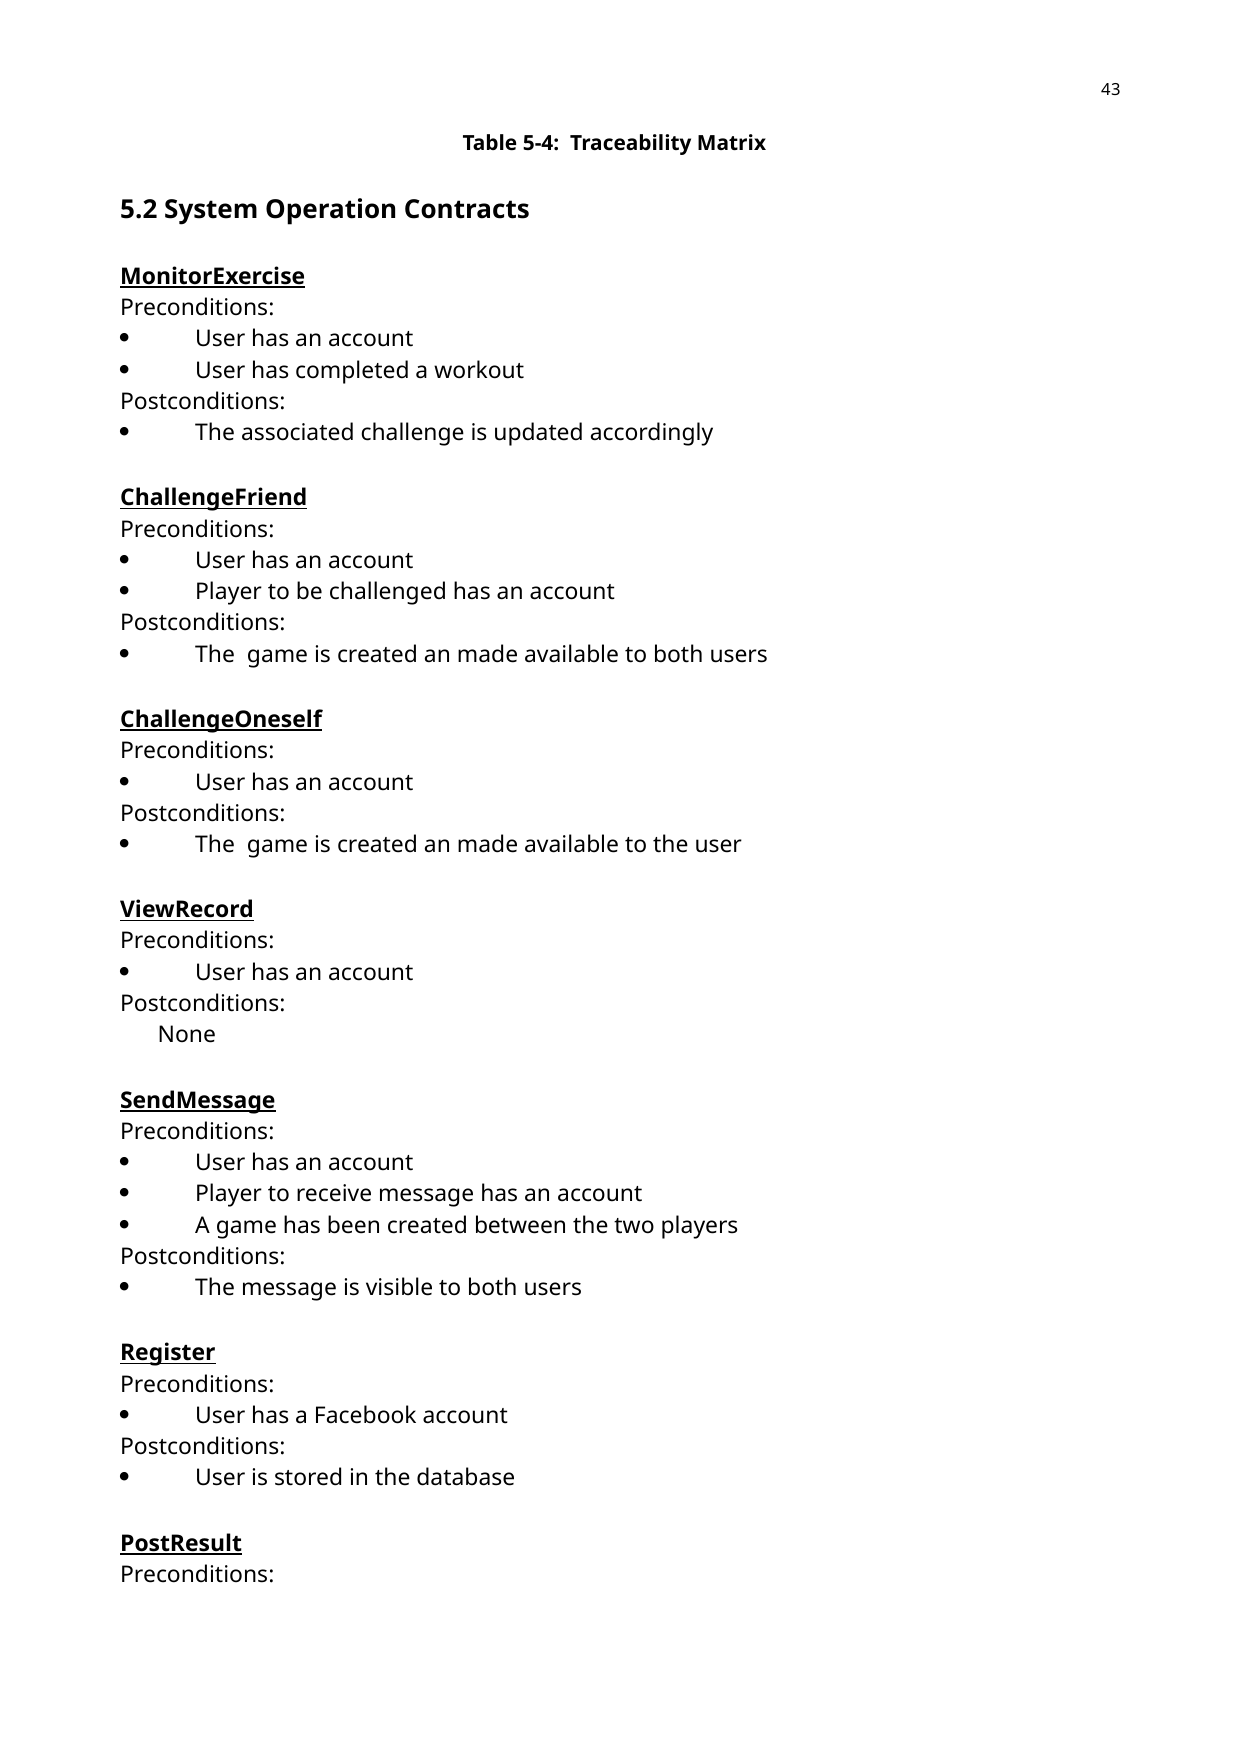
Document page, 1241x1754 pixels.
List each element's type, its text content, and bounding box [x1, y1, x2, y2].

list User has an account [120, 544, 1108, 575]
text Preconditions: [120, 1558, 1108, 1589]
text Preconditions: [120, 734, 1108, 765]
text SendMessage Preconditions: [120, 1083, 1108, 1146]
text Postconditions: [120, 606, 1108, 638]
list The message is visible to both users [120, 1271, 1108, 1302]
text Table 5-4: Traceability Matrix [120, 128, 1108, 156]
text Postconditions: [120, 1430, 1108, 1461]
text Postconditions: [120, 987, 1108, 1018]
list User has an account [120, 765, 1108, 797]
list The associated challenge is updated accordingly [120, 416, 1108, 447]
text ChallengeOneself [120, 703, 1108, 734]
list User has an account [120, 956, 1108, 987]
text MonitorExercise [120, 260, 1108, 291]
list The game is created an made available to the user [120, 828, 1108, 859]
text Preconditions: [120, 513, 1108, 544]
list User is stored in the database [120, 1461, 1108, 1493]
list User has an account [120, 322, 1108, 353]
text ChallengeFriend [120, 481, 1108, 513]
text ViewRecord [120, 893, 1108, 924]
list User has completed a workout [120, 353, 1108, 385]
text Postconditions: [120, 1240, 1108, 1271]
text None [157, 1018, 1108, 1049]
text Postconditions: [120, 797, 1108, 828]
text Register [120, 1336, 1108, 1368]
text 5.2 System Operation Contracts [120, 190, 1108, 226]
list A game has been created between the two players [120, 1208, 1108, 1240]
text PostResult [120, 1527, 1108, 1558]
text Postconditions: [120, 385, 1108, 416]
list The game is created an made available to both users [120, 638, 1108, 669]
text Preconditions: [120, 1368, 1108, 1399]
text Preconditions: [120, 924, 1108, 956]
text Preconditions: [120, 291, 1108, 322]
list Player to receive message has an account [120, 1177, 1108, 1208]
list User has an account [120, 1146, 1108, 1177]
list Player to be challenged has an account [120, 575, 1108, 606]
list User has a Facebook account [120, 1399, 1108, 1430]
